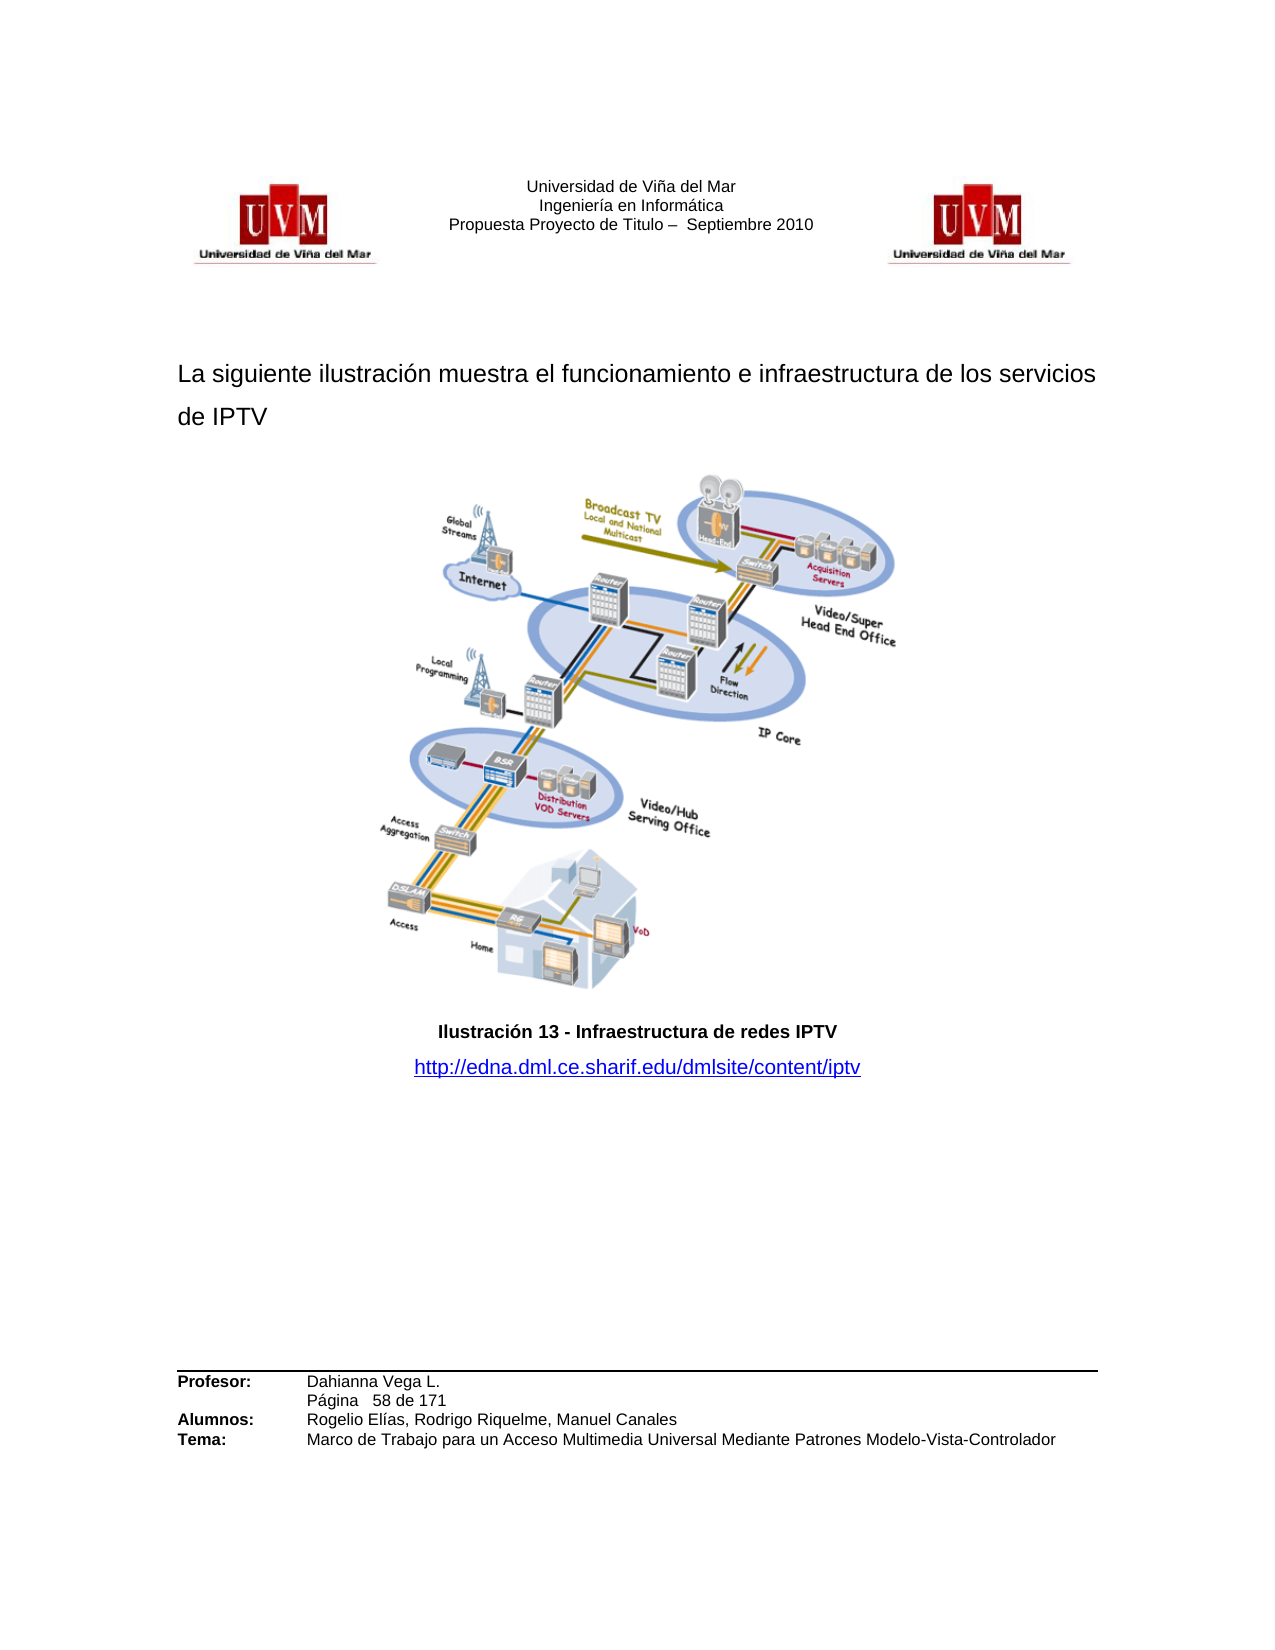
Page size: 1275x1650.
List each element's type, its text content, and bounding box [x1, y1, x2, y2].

picture [871, 176, 1084, 267]
text La siguiente ilustración muestra el funcionamiento e infraestructura de los servicios de IPTV [177, 359, 1098, 431]
picture [373, 466, 902, 993]
picture [177, 176, 390, 267]
subtitle http://edna.dml.ce.sharif.edu/dmlsite/content/iptv [177, 1054, 1098, 1078]
text Ilustración 13 - Infraestructura de redes IPTV [177, 1021, 1098, 1042]
